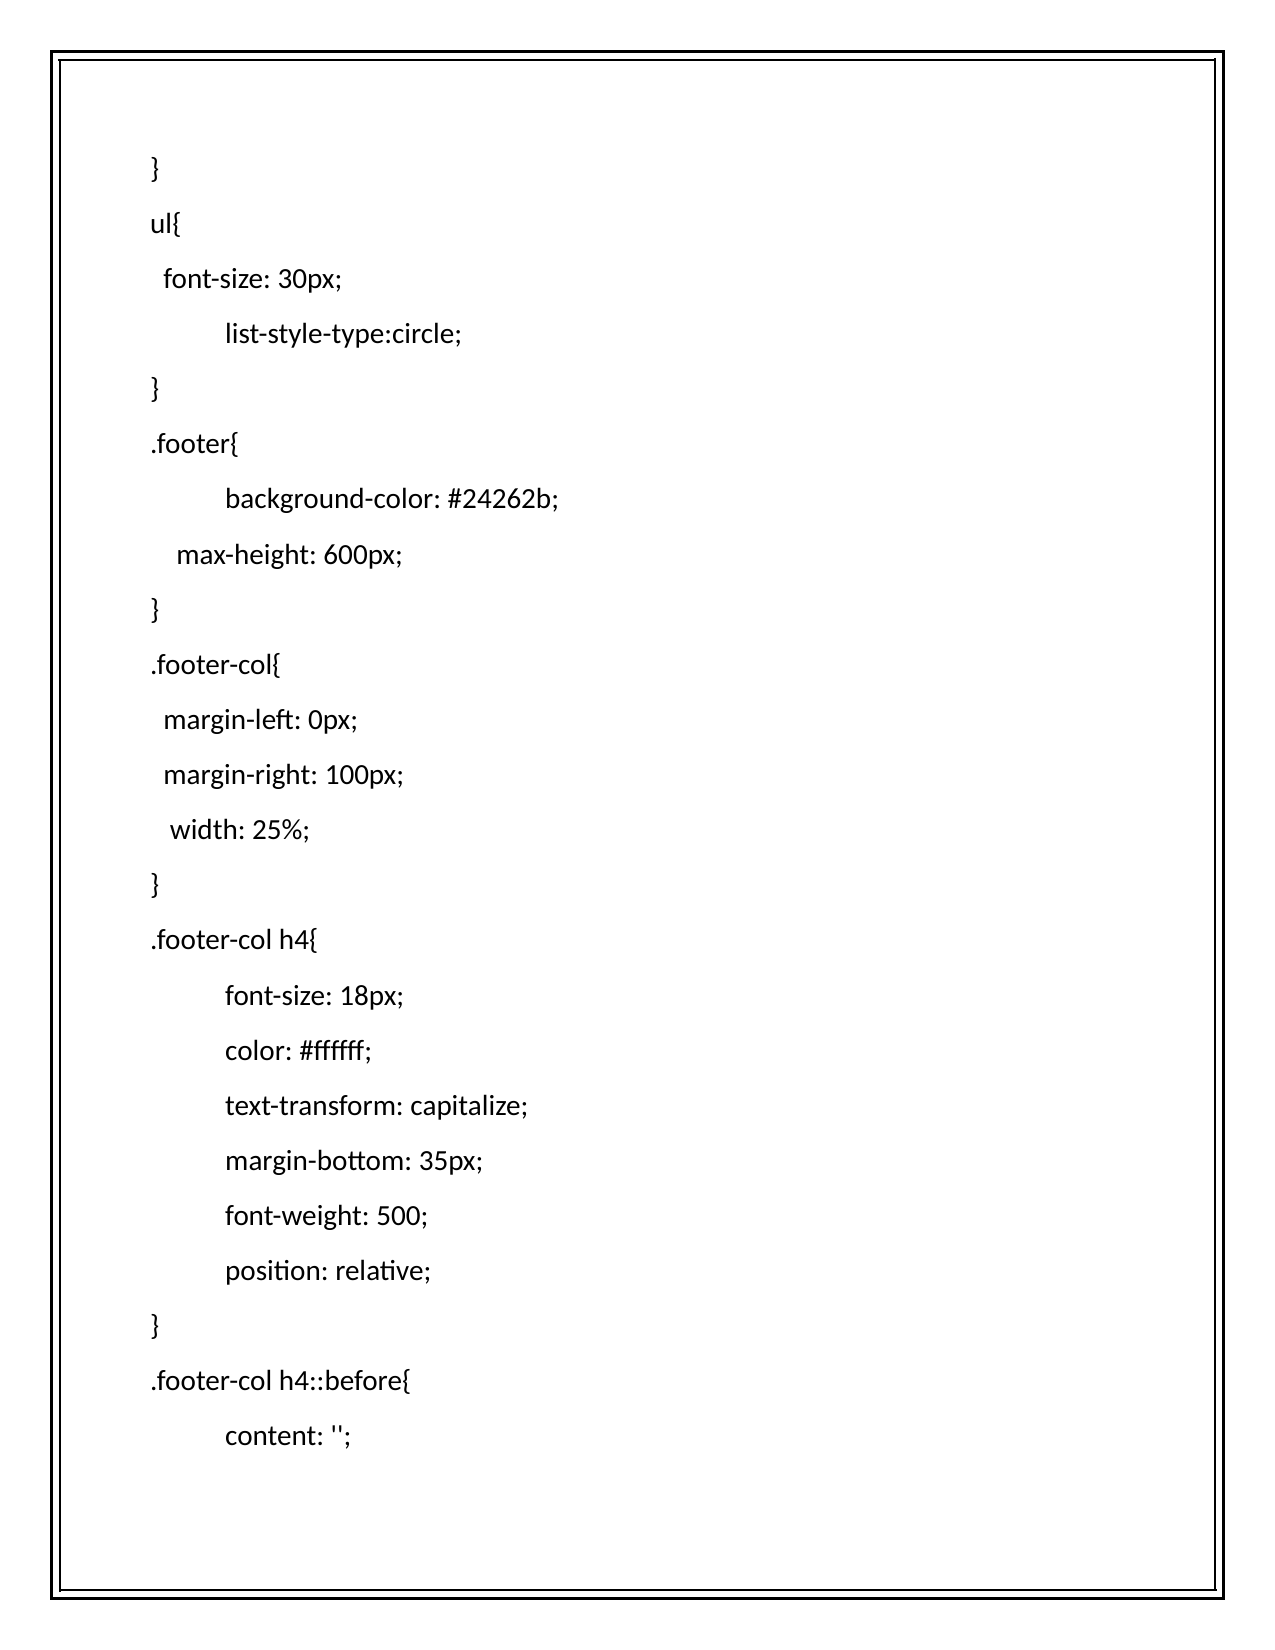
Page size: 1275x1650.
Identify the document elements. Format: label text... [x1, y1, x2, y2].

text content: ''; [150, 1417, 1125, 1453]
text width: 25%; [150, 811, 1125, 847]
text } [150, 150, 1125, 186]
text background-color: #24262b; [150, 481, 1125, 516]
text ul{ [150, 205, 1125, 241]
text .footer-col{ [150, 646, 1125, 682]
text } [150, 1307, 1125, 1343]
text } [150, 866, 1125, 902]
text font-size: 18px; [150, 977, 1125, 1012]
text text-transform: capitalize; [150, 1087, 1125, 1122]
text } [150, 370, 1125, 406]
text margin-bottom: 35px; [150, 1142, 1125, 1177]
text .footer{ [150, 426, 1125, 461]
text margin-right: 100px; [150, 756, 1125, 792]
text list-style-type:circle; [150, 315, 1125, 351]
text } [150, 591, 1125, 626]
text font-size: 30px; [150, 260, 1125, 296]
text max-height: 600px; [150, 536, 1125, 571]
text margin-left: 0px; [150, 701, 1125, 737]
text position: relative; [150, 1252, 1125, 1288]
text .footer-col h4{ [150, 921, 1125, 957]
text font-weight: 500; [150, 1197, 1125, 1233]
text color: #ffffff; [150, 1032, 1125, 1067]
text .footer-col h4::before{ [150, 1362, 1125, 1398]
